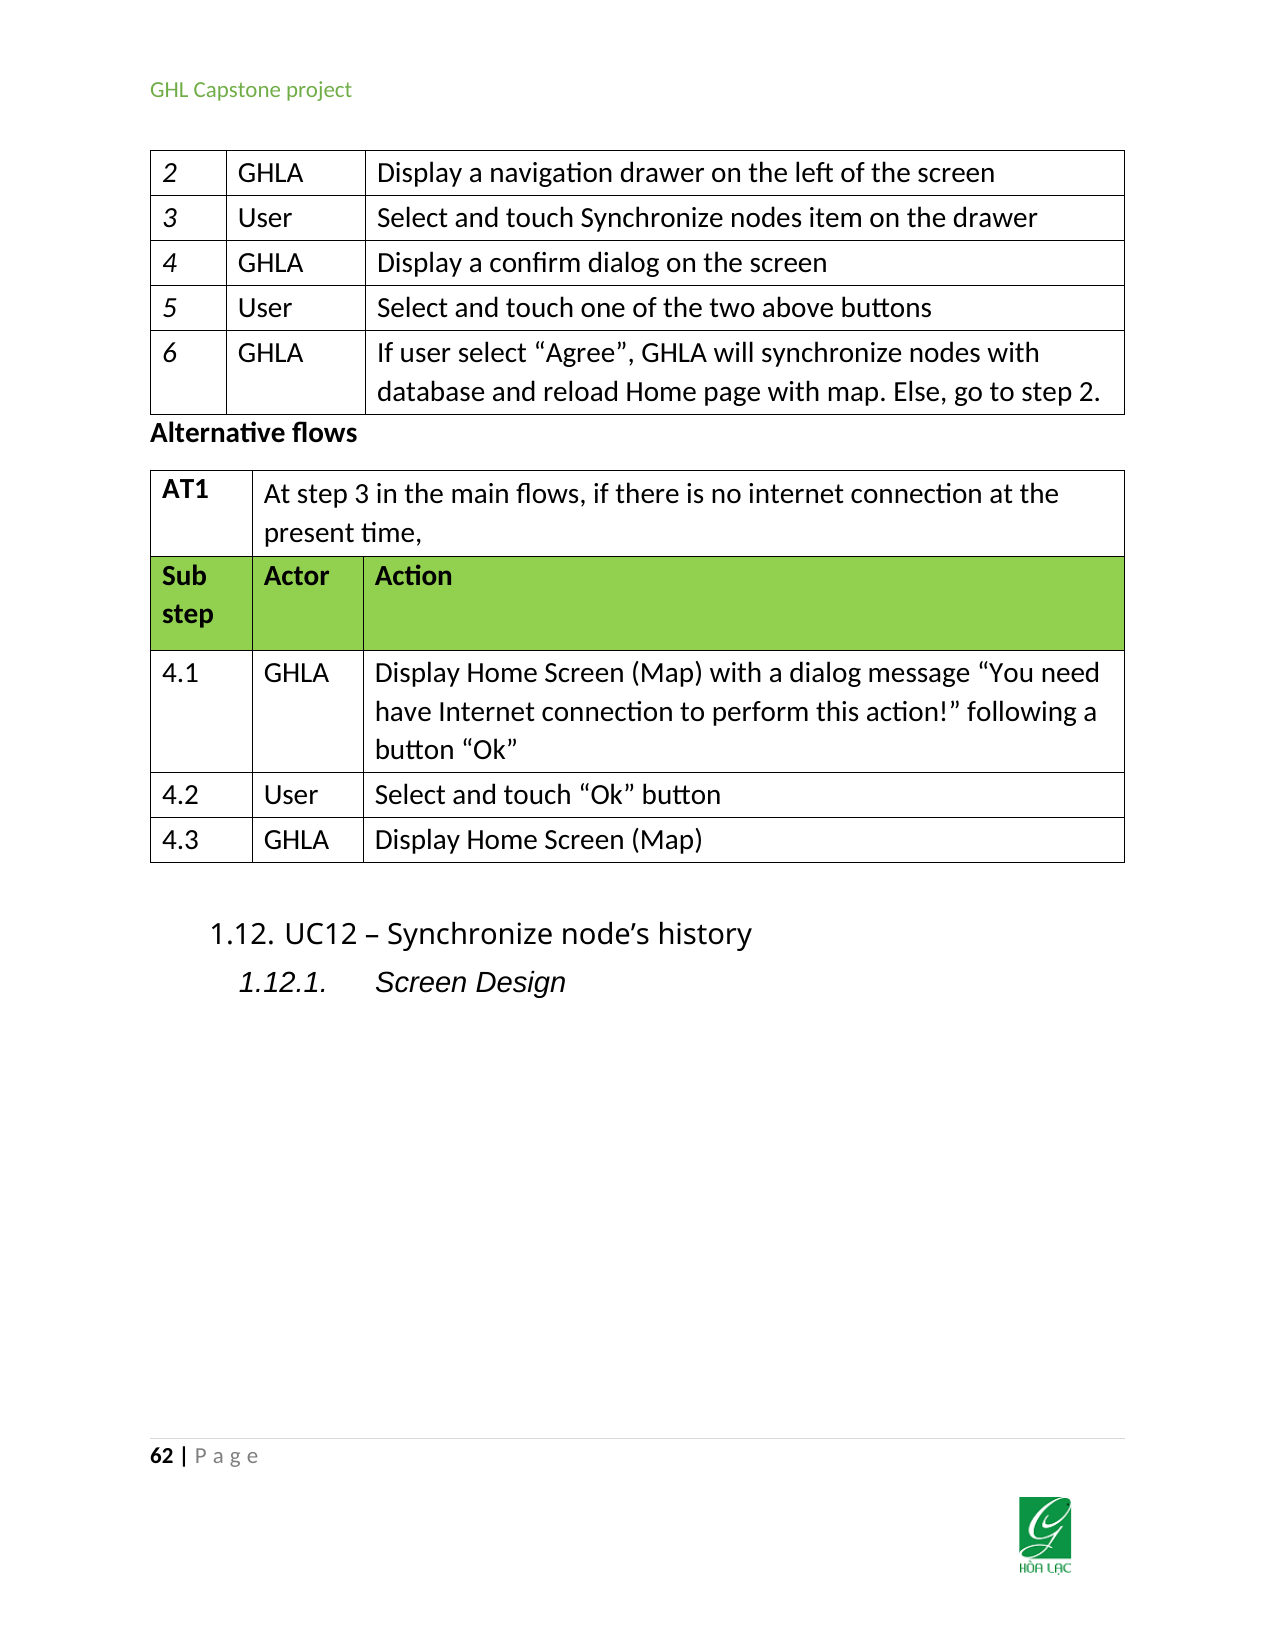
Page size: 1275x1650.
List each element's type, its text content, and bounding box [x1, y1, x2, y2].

table_cell 3 [151, 196, 226, 240]
text Alternative flows [150, 415, 1125, 450]
table_cell 4.3 [151, 818, 252, 862]
table_cell GHLA [227, 151, 365, 195]
table_header AT1 [151, 471, 252, 556]
table_cell Action [364, 557, 1124, 650]
table_cell 5 [151, 286, 226, 330]
table_cell Select and touch Synchronize nodes item on the drawer [366, 196, 1124, 240]
table_header At step 3 in the main flows, if there is no internet connection at the present time, [253, 471, 1124, 556]
table_cell Sub step [151, 557, 252, 650]
table_cell Select and touch one of the two above buttons [366, 286, 1124, 330]
table_cell GHLA [253, 651, 363, 772]
subtitle Screen Design [239, 974, 1125, 997]
table_cell Display Home Screen (Map) with a dialog message “You need have Internet connection to perform this action!” following a button “Ok” [364, 651, 1124, 772]
table_cell User [253, 773, 363, 817]
table_cell 6 [151, 331, 226, 413]
table_cell 2 [151, 151, 226, 195]
table_cell GHLA [227, 331, 365, 413]
table_cell Display Home Screen (Map) [364, 818, 1124, 862]
table_cell Display a navigation drawer on the left of the screen [366, 151, 1124, 195]
table_cell GHLA [227, 241, 365, 285]
table_cell 4 [151, 241, 226, 285]
subtitle UC12 – Synchronize node’s history [209, 926, 1125, 949]
table_cell 4.1 [151, 651, 252, 772]
table_cell Actor [253, 557, 363, 650]
table_cell Display a confirm dialog on the screen [366, 241, 1124, 285]
picture [1019, 1497, 1072, 1575]
table_cell If user select “Agree”, GHLA will synchronize nodes with database and reload Home page with map. Else, go to step 2. [366, 331, 1124, 413]
table_cell User [227, 196, 365, 240]
table_cell Select and touch “Ok” button [364, 773, 1124, 817]
table_cell User [227, 286, 365, 330]
table_cell GHLA [253, 818, 363, 862]
table_cell 4.2 [151, 773, 252, 817]
